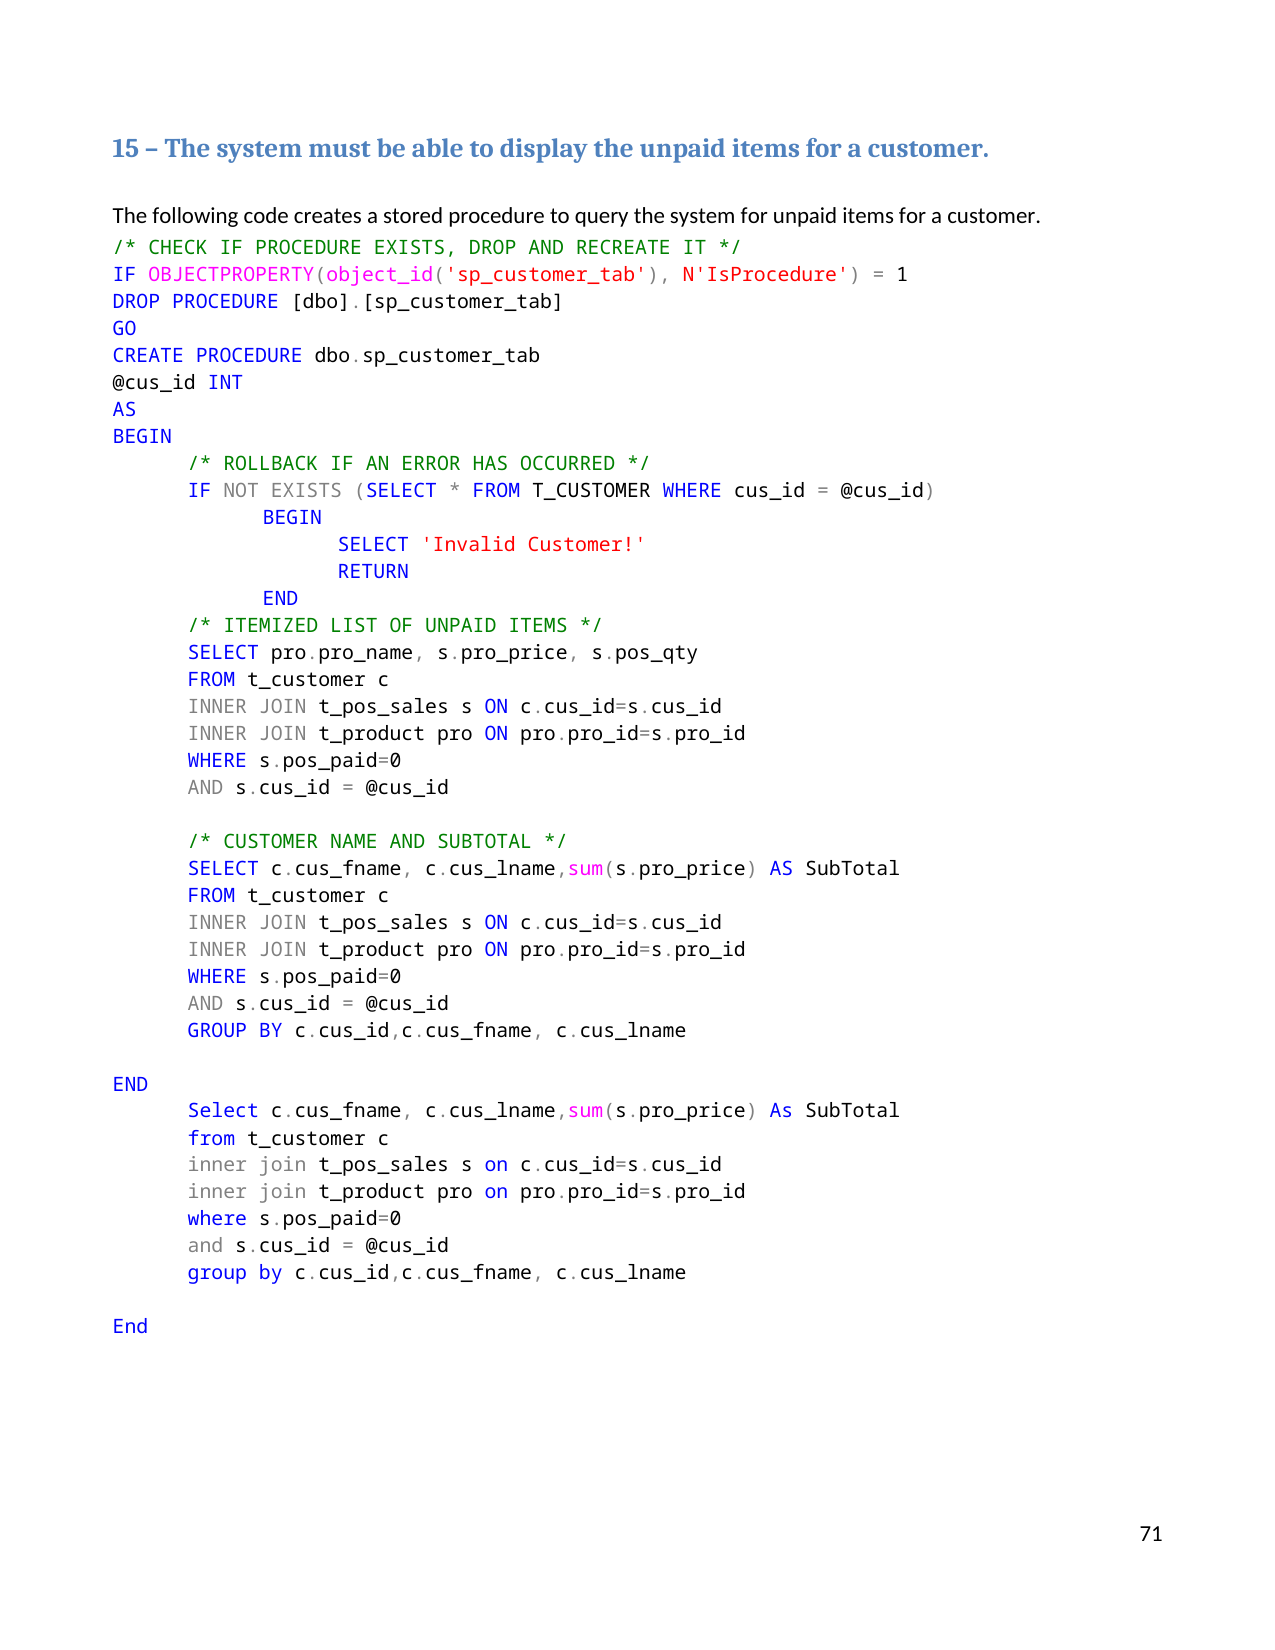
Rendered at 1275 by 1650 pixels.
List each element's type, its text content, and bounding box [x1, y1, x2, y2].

subtitle 15 – The system must be able to display the unpaid items for a customer. [112, 133, 1162, 164]
text from t_customer c [112, 1124, 1162, 1151]
text IF NOT EXISTS (SELECT * FROM T_CUSTOMER WHERE cus_id = @cus_id) [112, 476, 1162, 503]
text SELECT pro.pro_name, s.pro_price, s.pos_qty [112, 638, 1162, 665]
text AND s.cus_id = @cus_id [112, 773, 1162, 800]
text INNER JOIN t_pos_sales s ON c.cus_id=s.cus_id [112, 908, 1162, 935]
text and s.cus_id = @cus_id [112, 1232, 1162, 1259]
text GROUP BY c.cus_id,c.cus_fname, c.cus_lname [112, 1016, 1162, 1043]
text BEGIN [112, 422, 1162, 449]
text The following code creates a stored procedure to query the system for unpaid items for a customer. [112, 201, 1162, 229]
text IF OBJECTPROPERTY(object_id('sp_customer_tab'), N'IsProcedure') = 1 [112, 260, 1162, 287]
text AS [112, 395, 1162, 422]
text SELECT c.cus_fname, c.cus_lname,sum(s.pro_price) AS SubTotal [112, 854, 1162, 881]
text group by c.cus_id,c.cus_fname, c.cus_lname [112, 1259, 1162, 1286]
text Select c.cus_fname, c.cus_lname,sum(s.pro_price) As SubTotal [112, 1097, 1162, 1124]
text End [112, 1313, 1162, 1339]
text FROM t_customer c [112, 881, 1162, 908]
text AND s.cus_id = @cus_id [112, 989, 1162, 1016]
text inner join t_product pro on pro.pro_id=s.pro_id [112, 1178, 1162, 1205]
text END [112, 584, 1162, 611]
text BEGIN [112, 503, 1162, 530]
text INNER JOIN t_product pro ON pro.pro_id=s.pro_id [112, 935, 1162, 962]
text INNER JOIN t_product pro ON pro.pro_id=s.pro_id [112, 719, 1162, 746]
text DROP PROCEDURE [dbo].[sp_customer_tab] [112, 287, 1162, 314]
text /* CHECK IF PROCEDURE EXISTS, DROP AND RECREATE IT */ [112, 233, 1162, 260]
text FROM t_customer c [112, 665, 1162, 692]
text WHERE s.pos_paid=0 [112, 746, 1162, 773]
text SELECT 'Invalid Customer!' [112, 530, 1162, 557]
text CREATE PROCEDURE dbo.sp_customer_tab [112, 341, 1162, 368]
text GO [112, 314, 1162, 341]
text /* ITEMIZED LIST OF UNPAID ITEMS */ [112, 611, 1162, 638]
text RETURN [112, 557, 1162, 584]
text @cus_id INT [112, 368, 1162, 395]
text inner join t_pos_sales s on c.cus_id=s.cus_id [112, 1151, 1162, 1178]
text WHERE s.pos_paid=0 [112, 962, 1162, 989]
text where s.pos_paid=0 [112, 1205, 1162, 1232]
text /* CUSTOMER NAME AND SUBTOTAL */ [112, 827, 1162, 854]
text END [112, 1070, 1162, 1097]
text INNER JOIN t_pos_sales s ON c.cus_id=s.cus_id [112, 692, 1162, 719]
text /* ROLLBACK IF AN ERROR HAS OCCURRED */ [112, 449, 1162, 476]
